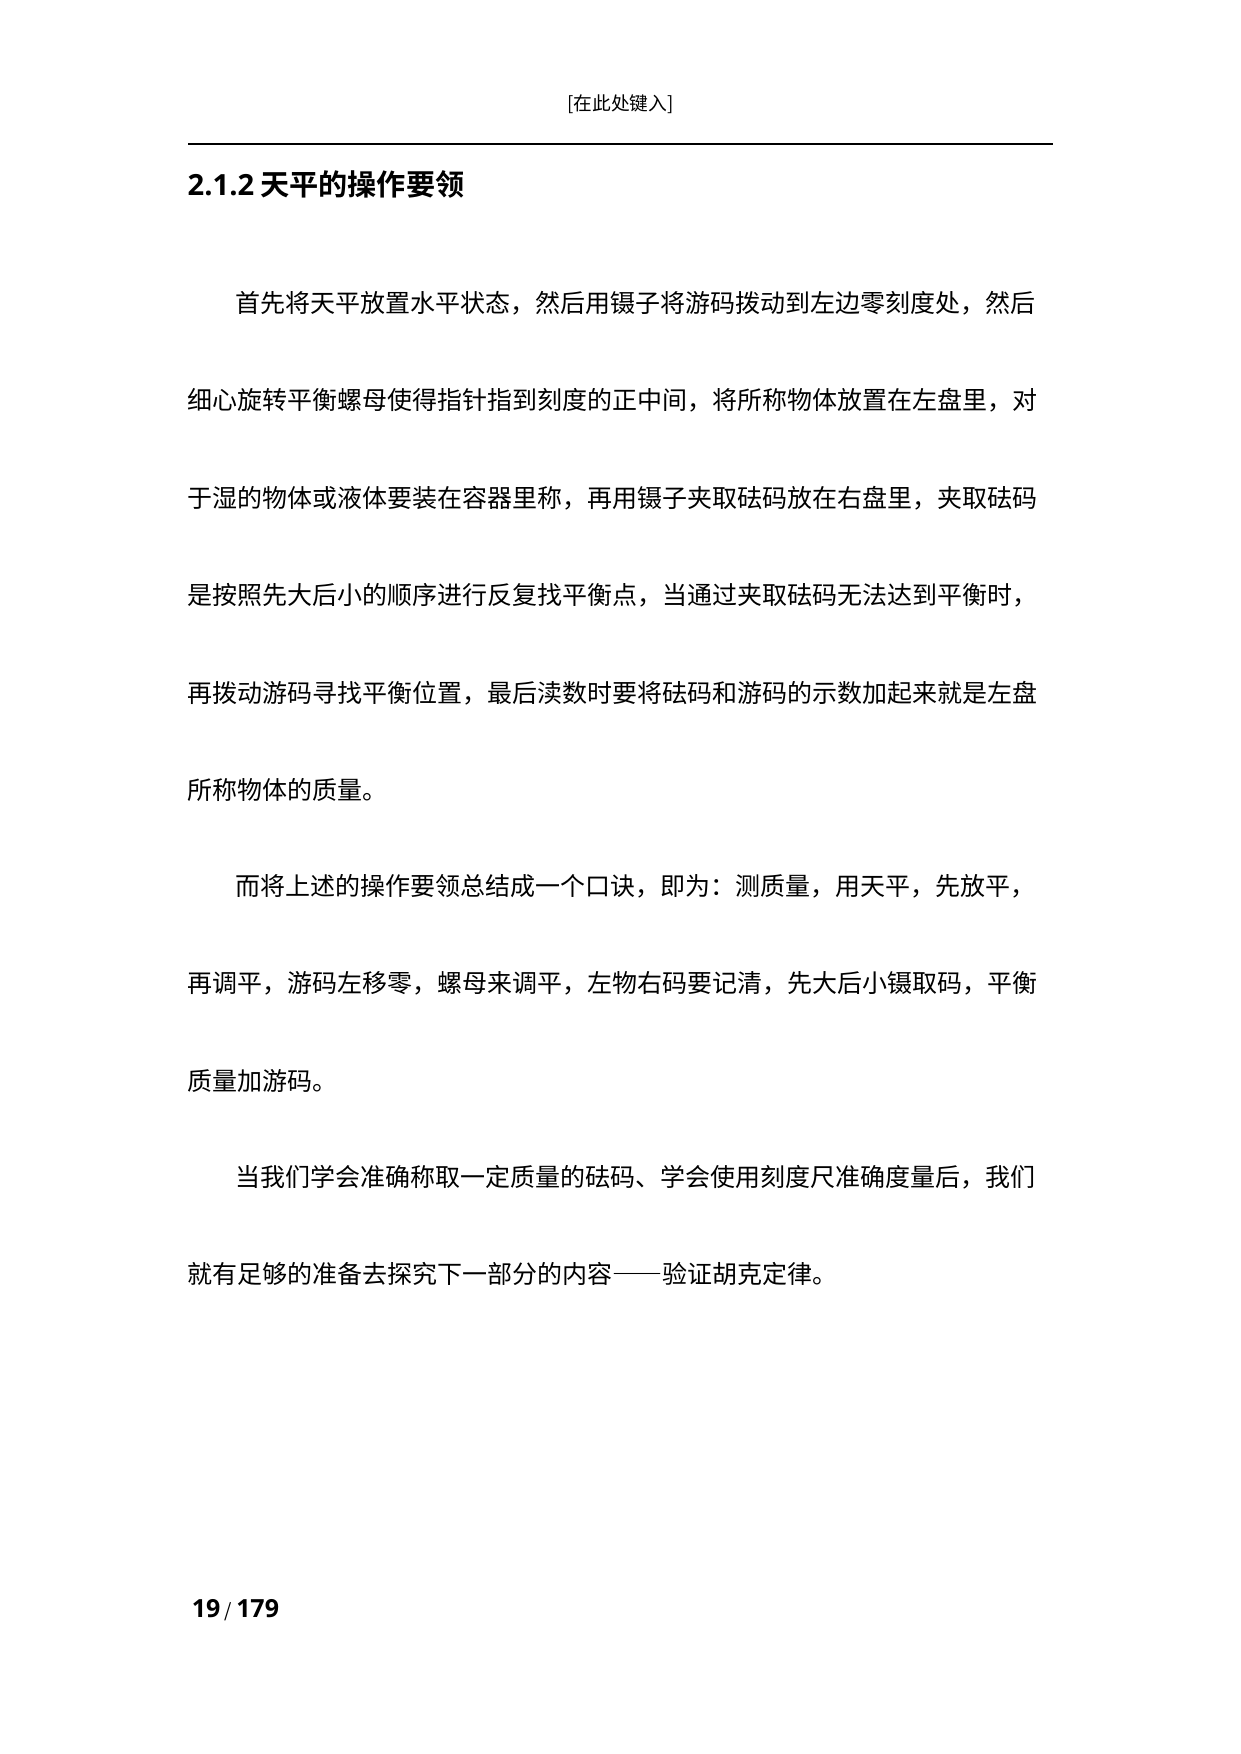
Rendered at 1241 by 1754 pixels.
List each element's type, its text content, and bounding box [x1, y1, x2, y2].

text 首先将天平放置水平状态，然后用镊子将游码拨动到左边零刻度处，然后细心旋转平衡螺母使得指针指到刻度的正中间，将所称物体放置在左盘里，对于湿的物体或液体要装在容器里称，再用镊子夹取砝码放在右盘里，夹取砝码是按照先大后小的顺序进行反复找平衡点，当通过夹取砝码无法达到平衡时，再拨动游码寻找平衡位置，最后渎数时要将砝码和游码的示数加起来就是左盘所称物体的质量。 [187, 269, 1053, 821]
text 而将上述的操作要领总结成一个口诀，即为：测质量，用天平，先放平，再调平，游码左移零，螺母来调平，左物右码要记清，先大后小镊取码，平衡质量加游码。 [187, 852, 1053, 1112]
text 当我们学会准确称取一定质量的砝码、学会使用刻度尺准确度量后，我们就有足够的准备去探究下一部分的内容——验证胡克定律。 [187, 1143, 1053, 1305]
subtitle 2.1.2天平的操作要领 [187, 150, 1053, 215]
